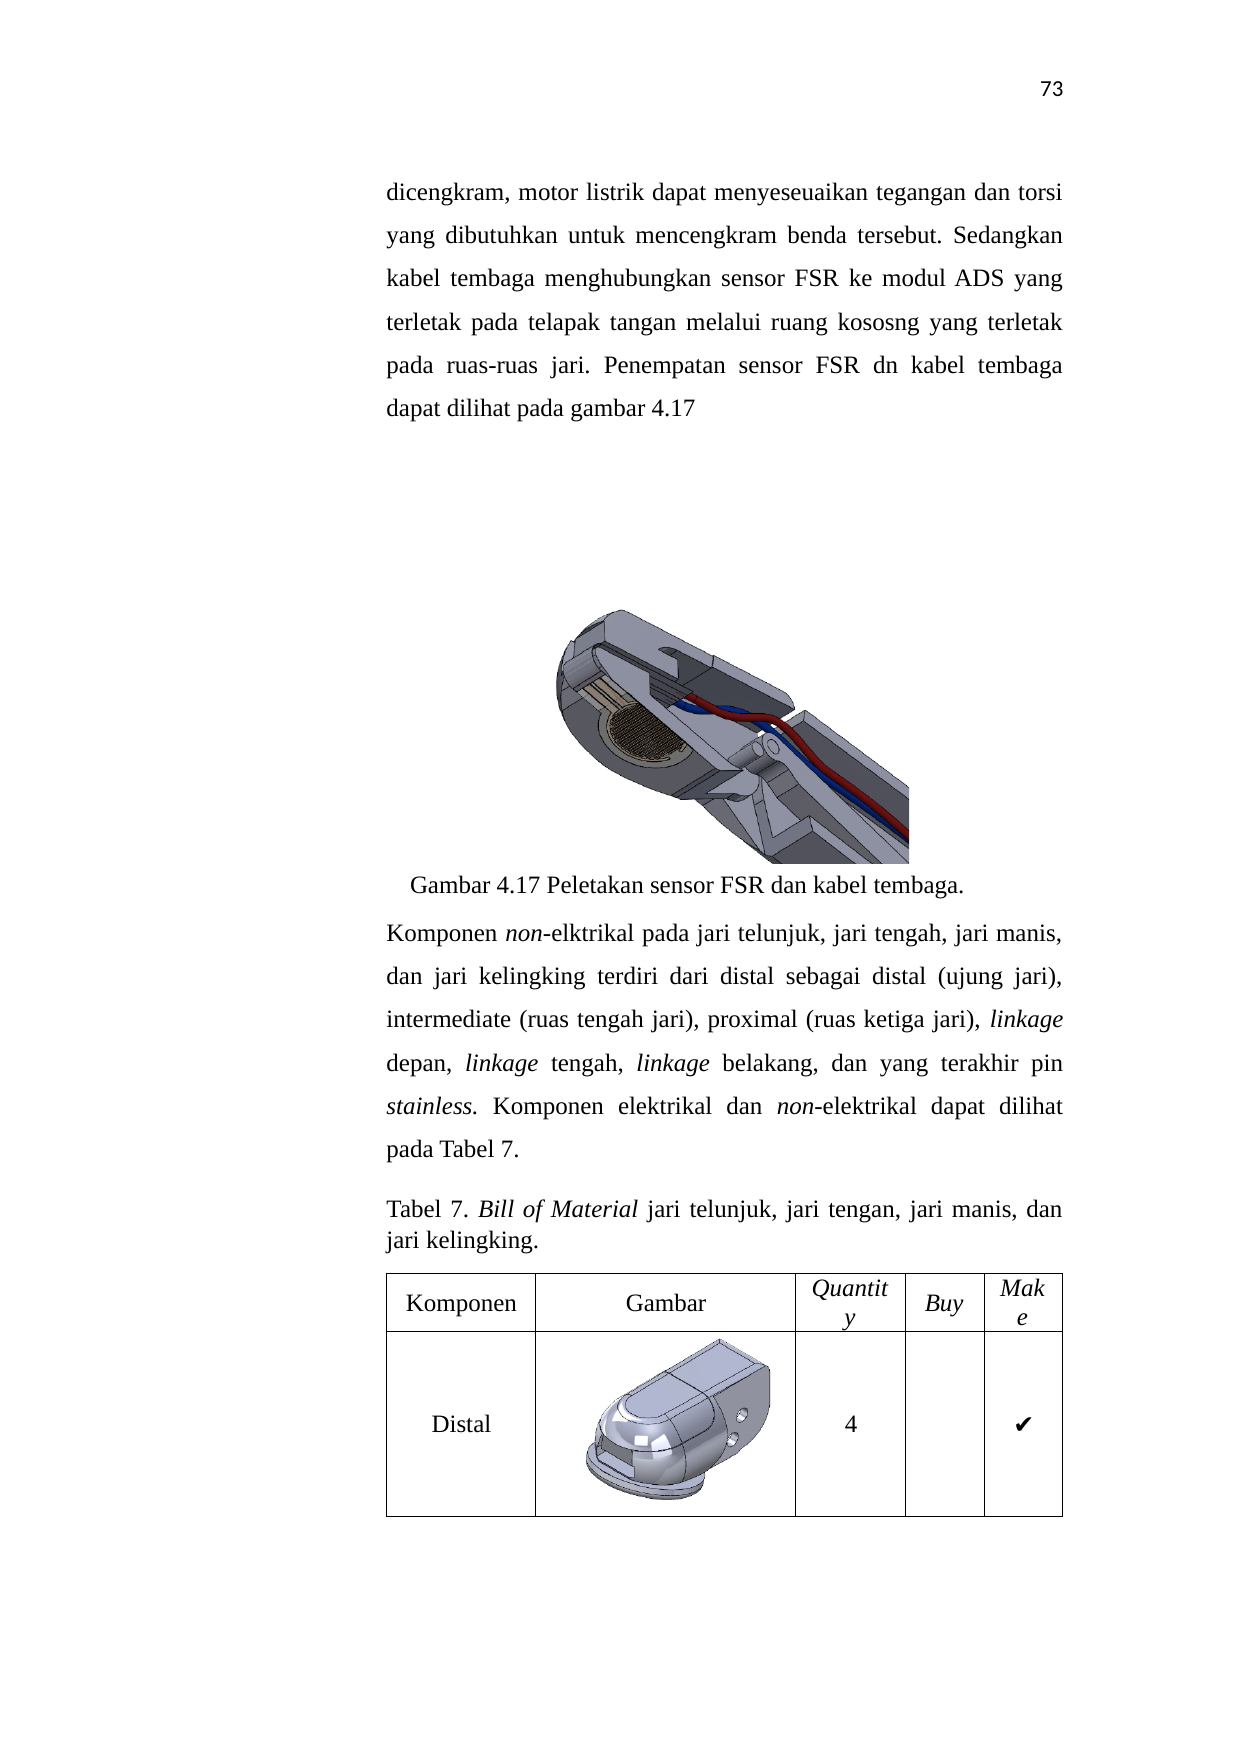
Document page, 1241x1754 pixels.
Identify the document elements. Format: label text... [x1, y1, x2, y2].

table_header Quantity [796, 1274, 905, 1331]
table_header Make [985, 1274, 1062, 1331]
text Komponen non-elktrikal pada jari telunjuk, jari tengah, jari manis, dan jari kelingking terdiri dari distal sebagai distal (ujung jari), intermediate (ruas tengah jari), proximal (ruas ketiga jari), linkage depan, linkage tengah, linkage belakang, dan yang terakhir pin stainless. Komponen elektrikal dan non-elektrikal dapat dilihat pada Tabel 7. [386, 918, 1063, 1163]
table_header Komponen [387, 1274, 535, 1331]
table_cell ✔ [985, 1332, 1062, 1516]
table_cell Distal [387, 1332, 535, 1516]
text Gambar 4.17 Peletakan sensor FSR dan kabel tembaga. [236, 871, 1063, 899]
table_cell [536, 1332, 795, 1516]
table_header Gambar [536, 1274, 795, 1331]
picture [531, 607, 910, 864]
table_cell [906, 1332, 984, 1516]
text Tabel 7. Bill of Material jari telunjuk, jari tengan, jari manis, dan jari kelingking. [386, 1194, 1063, 1253]
table_cell 4 [796, 1332, 905, 1516]
table_header Buy [906, 1274, 984, 1331]
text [386, 177, 1063, 422]
